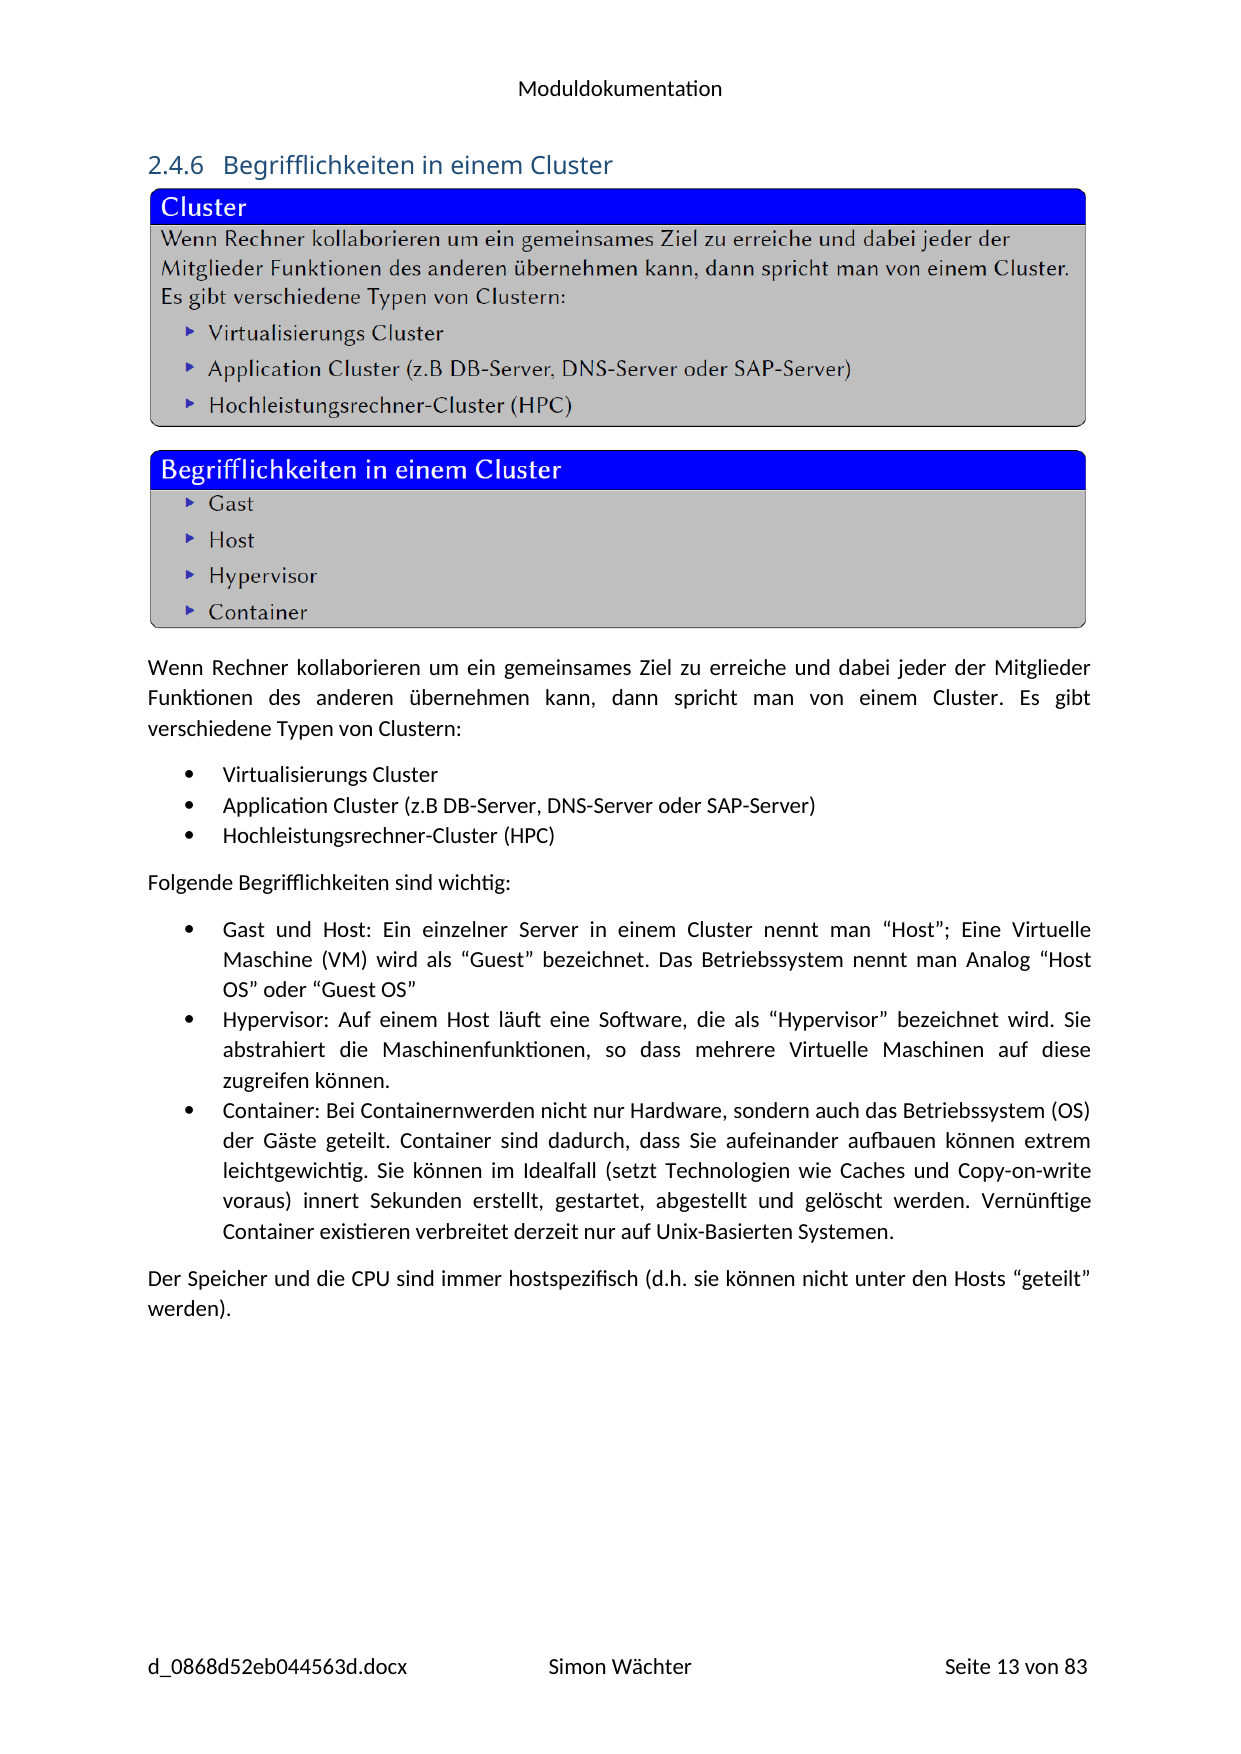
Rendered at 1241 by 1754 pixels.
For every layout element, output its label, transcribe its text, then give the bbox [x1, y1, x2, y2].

list Virtualisierungs Cluster [185, 761, 1093, 788]
list Container: Bei Containernwerden nicht nur Hardware, sondern auch das Betriebssystem (OS) der Gäste geteilt. Container sind dadurch, dass Sie aufeinander aufbauen können extrem leichtgewichtig. Sie können im Idealfall (setzt Technologien wie Caches und Copy-on-write voraus) innert Sekunden erstellt, gestartet, abgestellt und gelöscht werden. Vernünftige Container existieren verbreitet derzeit nur auf Unix-Basierten Systemen. [185, 1096, 1093, 1245]
list Hochleistungsrechner-Cluster (HPC) [185, 821, 1093, 849]
text Der Speicher und die CPU sind immer hostspezifisch (d.h. sie können nicht unter den Hosts “geteilt” werden). [148, 1264, 1093, 1322]
subtitle Begrifflichkeiten in einem Cluster [148, 148, 1093, 182]
text Wenn Rechner kollaborieren um ein gemeinsames Ziel zu erreiche und dabei jeder der Mitglieder Funktionen des anderen übernehmen kann, dann spricht man von einem Cluster. Es gibt verschiedene Typen von Clustern: [148, 653, 1093, 742]
text Folgende Begrifflichkeiten sind wichtig: [148, 868, 1093, 896]
picture [147, 184, 1093, 635]
list Gast und Host: Ein einzelner Server in einem Cluster nennt man “Host”; Eine Virtuelle Maschine (VM) wird als “Guest” bezeichnet. Das Betriebssystem nennt man Analog “Host OS” oder “Guest OS” [185, 915, 1093, 1003]
list Hypervisor: Auf einem Host läuft eine Software, die als “Hypervisor” bezeichnet wird. Sie abstrahiert die Maschinenfunktionen, so dass mehrere Virtuelle Maschinen auf diese zugreifen können. [185, 1005, 1093, 1094]
list Application Cluster (z.B DB-Server, DNS-Server oder SAP-Server) [185, 791, 1093, 819]
